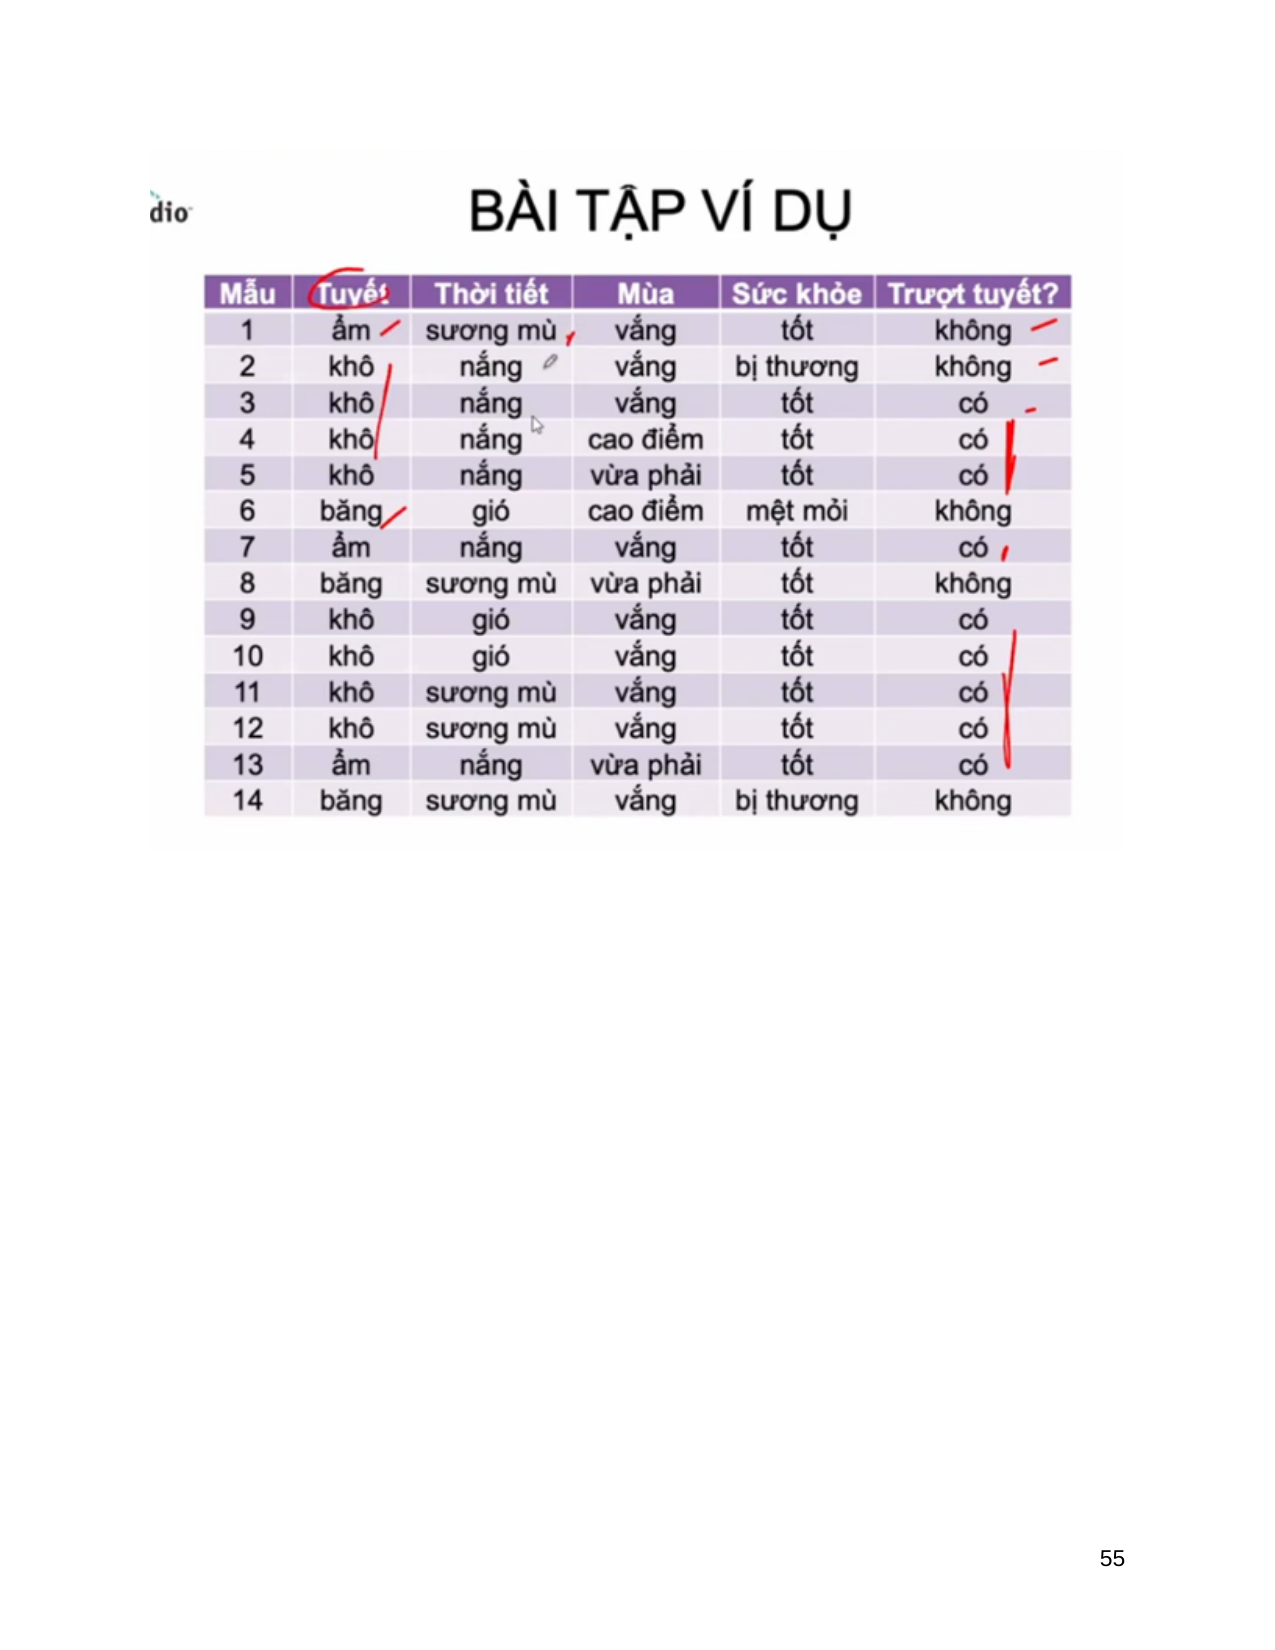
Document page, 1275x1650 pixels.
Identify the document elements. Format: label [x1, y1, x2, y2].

picture [150, 150, 1125, 850]
